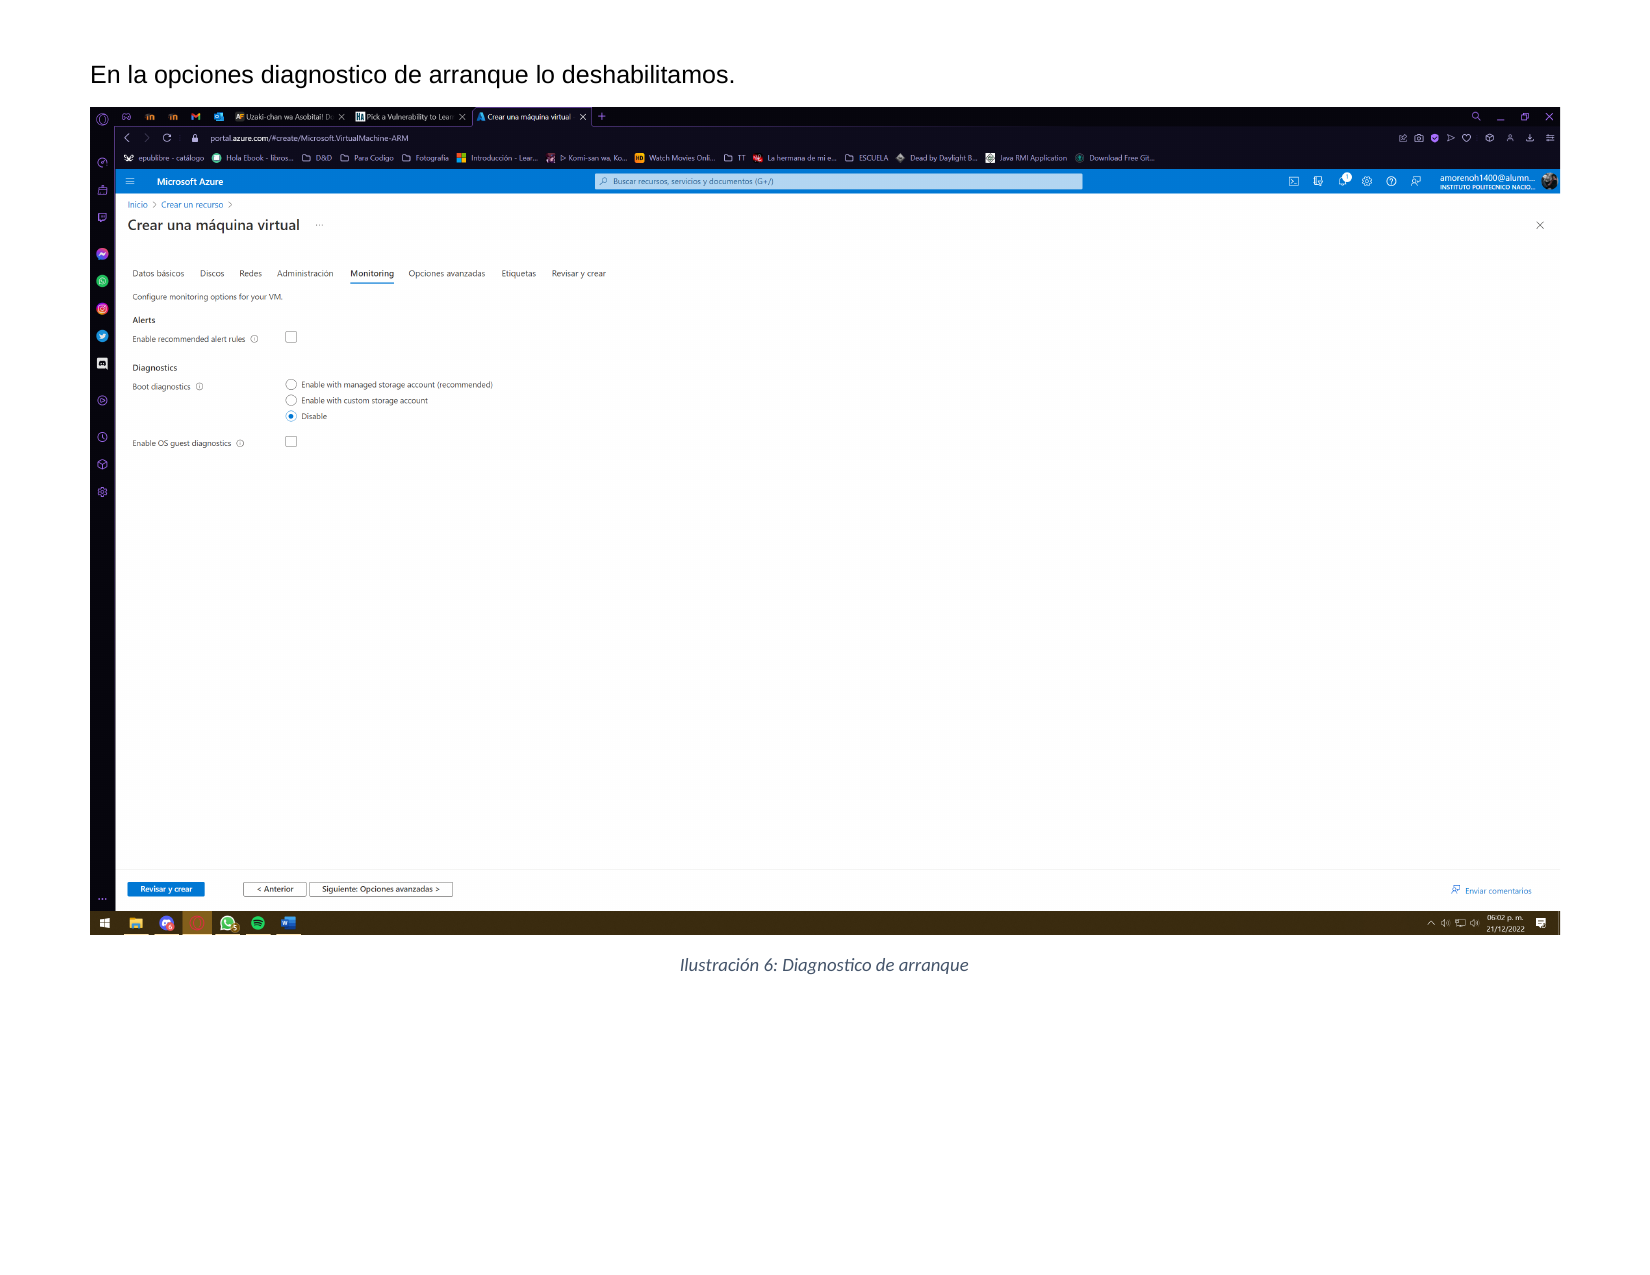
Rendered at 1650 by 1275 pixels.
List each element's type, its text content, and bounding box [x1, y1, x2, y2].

text En la opciones diagnostico de arranque lo deshabilitamos. [90, 60, 1560, 89]
picture [90, 107, 1561, 935]
